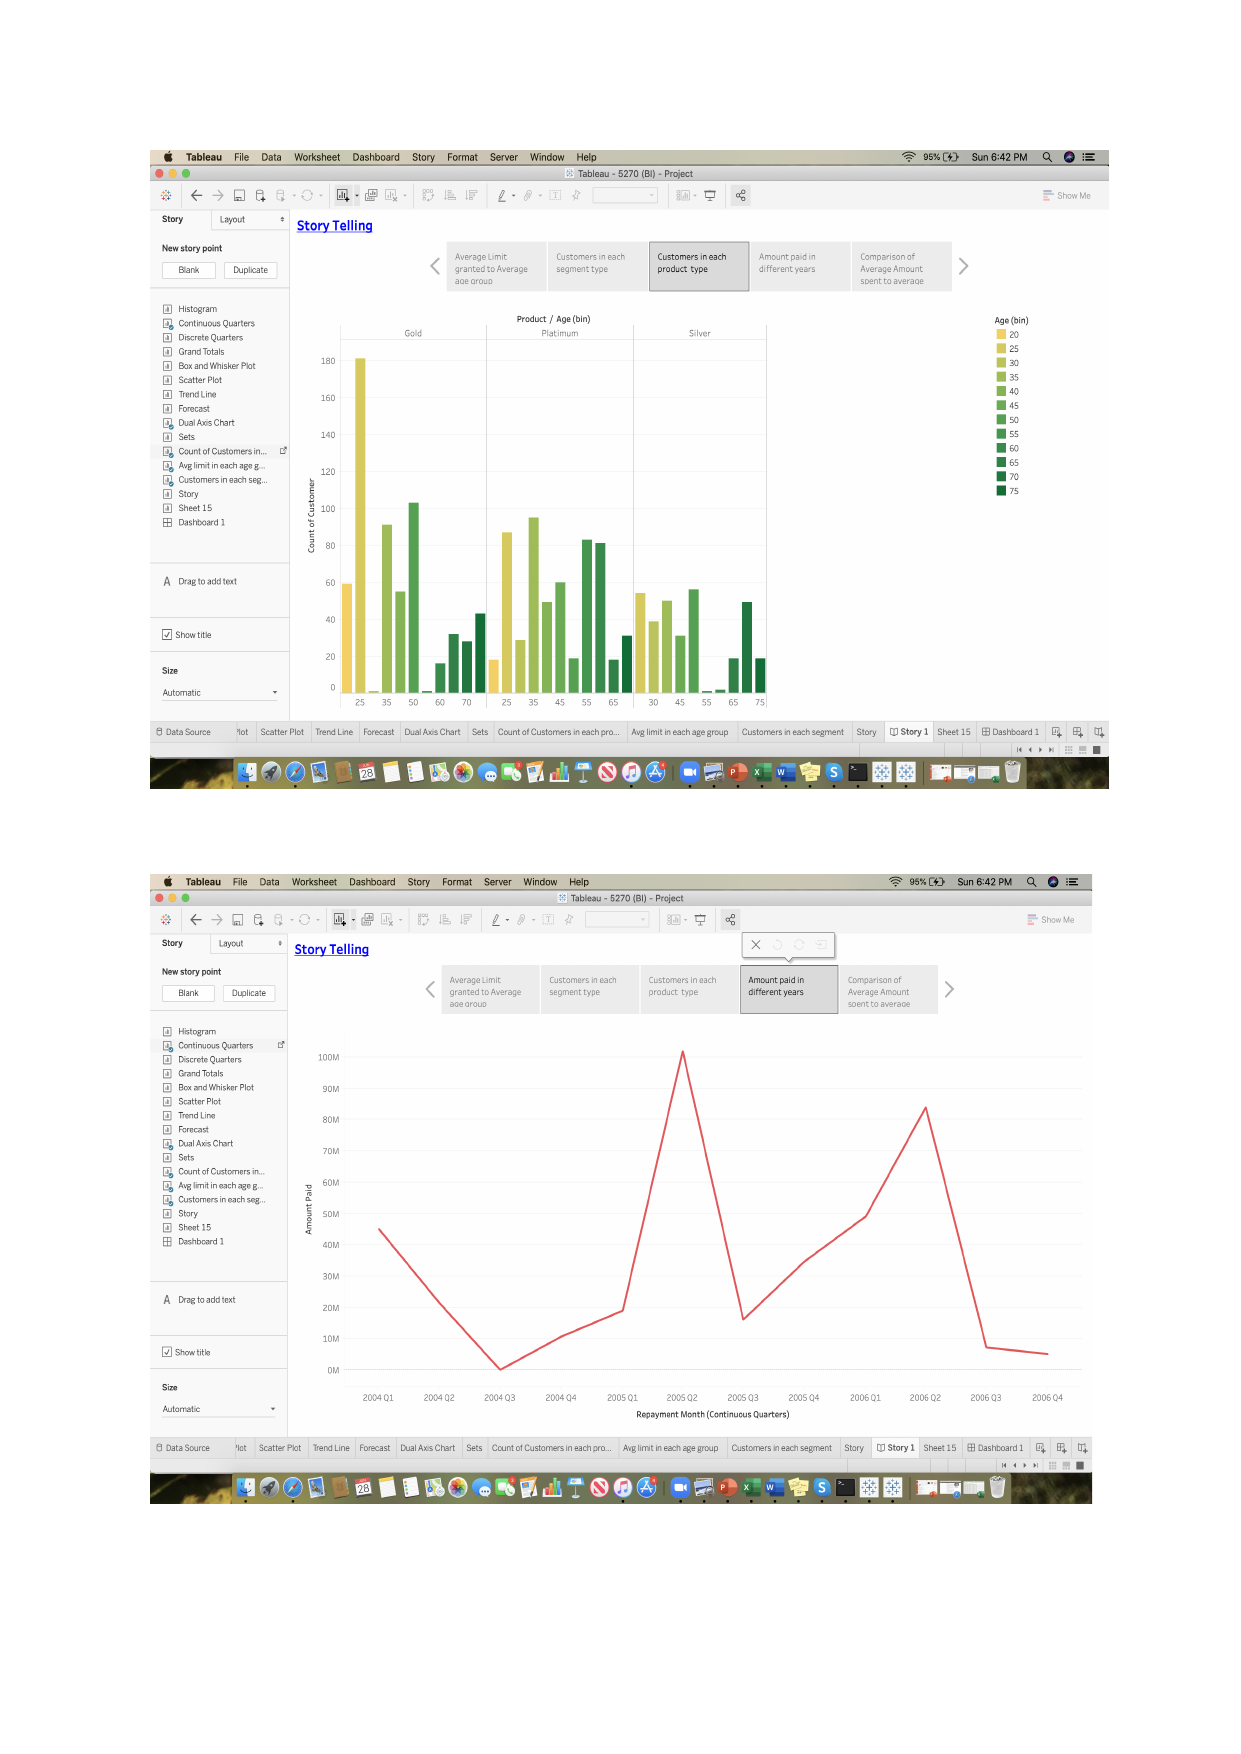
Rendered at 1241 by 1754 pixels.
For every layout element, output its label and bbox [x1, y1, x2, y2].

picture [150, 150, 1109, 789]
picture [150, 874, 1093, 1504]
